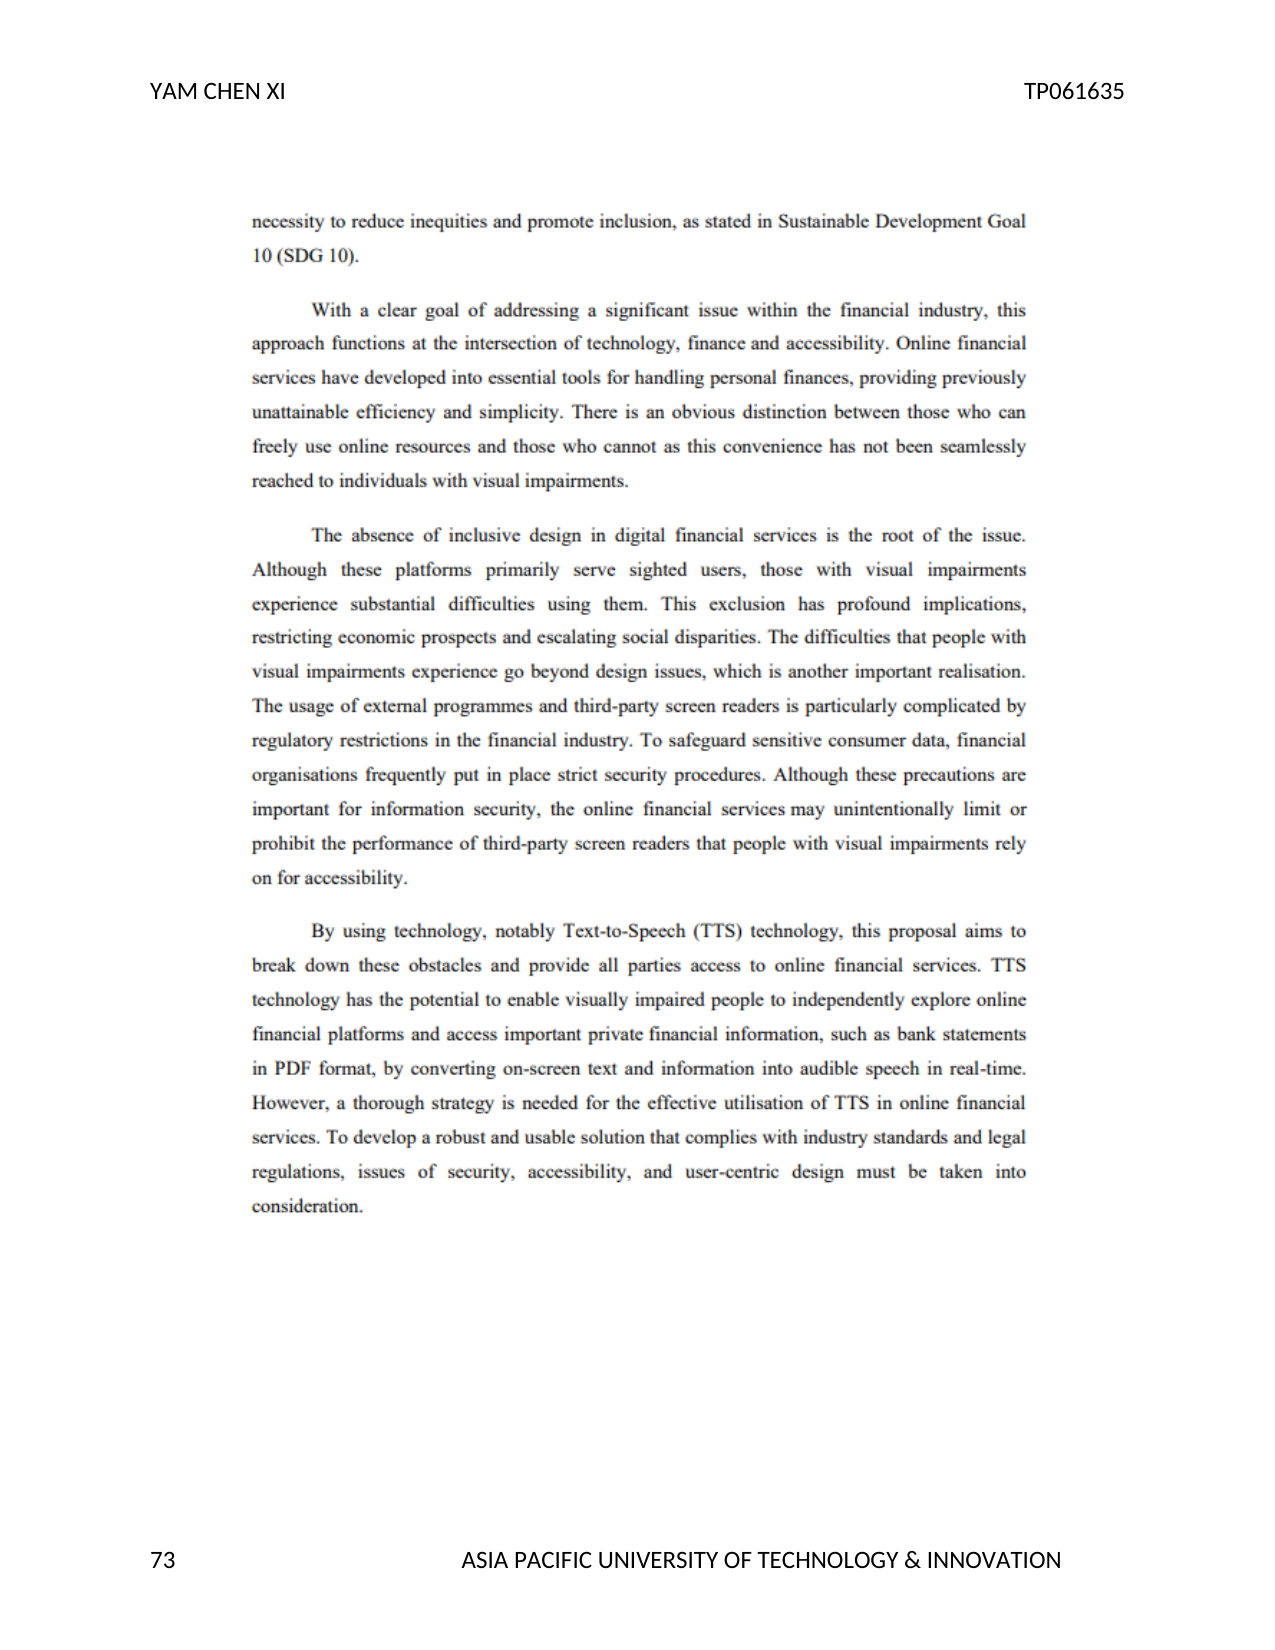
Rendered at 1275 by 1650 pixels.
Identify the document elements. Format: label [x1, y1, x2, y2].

picture [166, 150, 1109, 1290]
